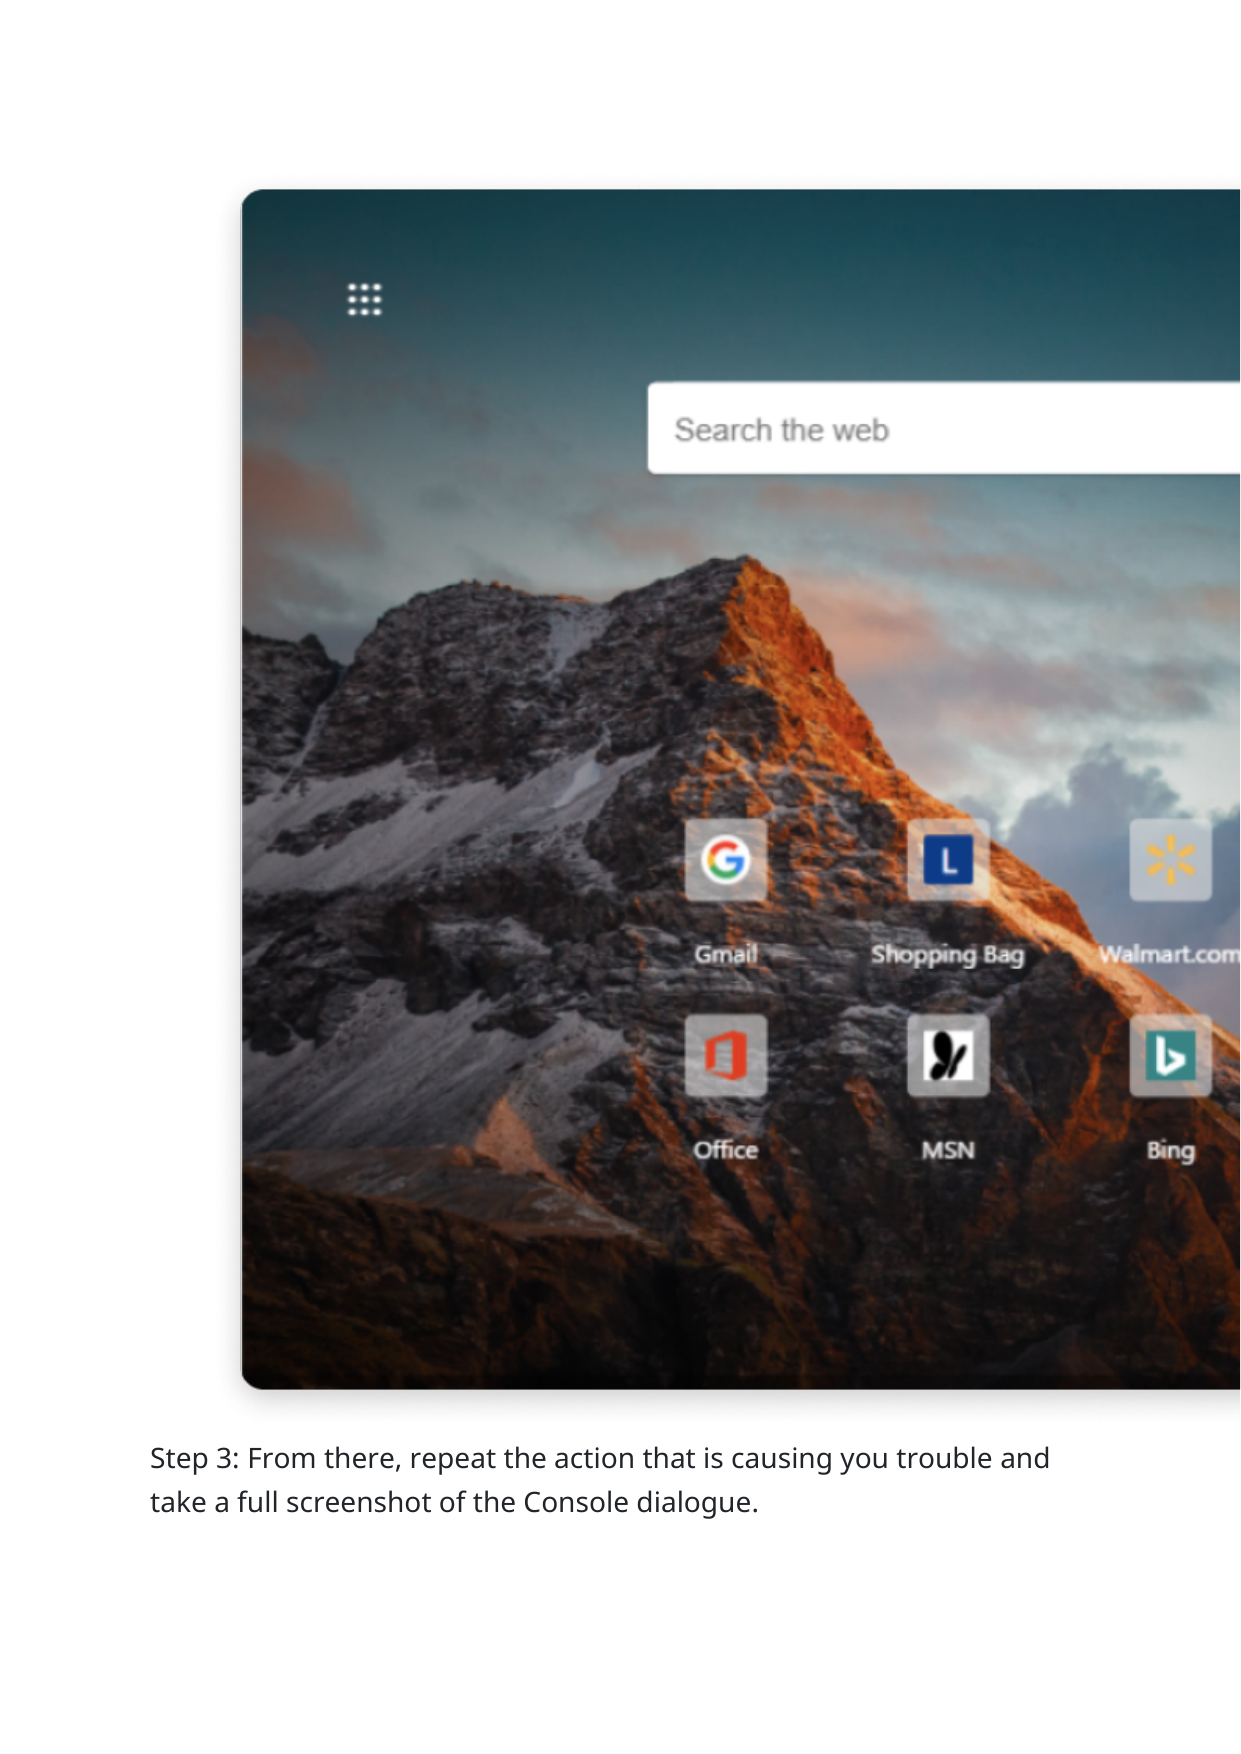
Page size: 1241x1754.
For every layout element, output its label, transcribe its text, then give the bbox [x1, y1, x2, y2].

text Step 3: From there, repeat the action that is causing you trouble and take a full screenshot of the Console dialogue. [150, 1433, 1090, 1521]
picture [150, 150, 1241, 1429]
